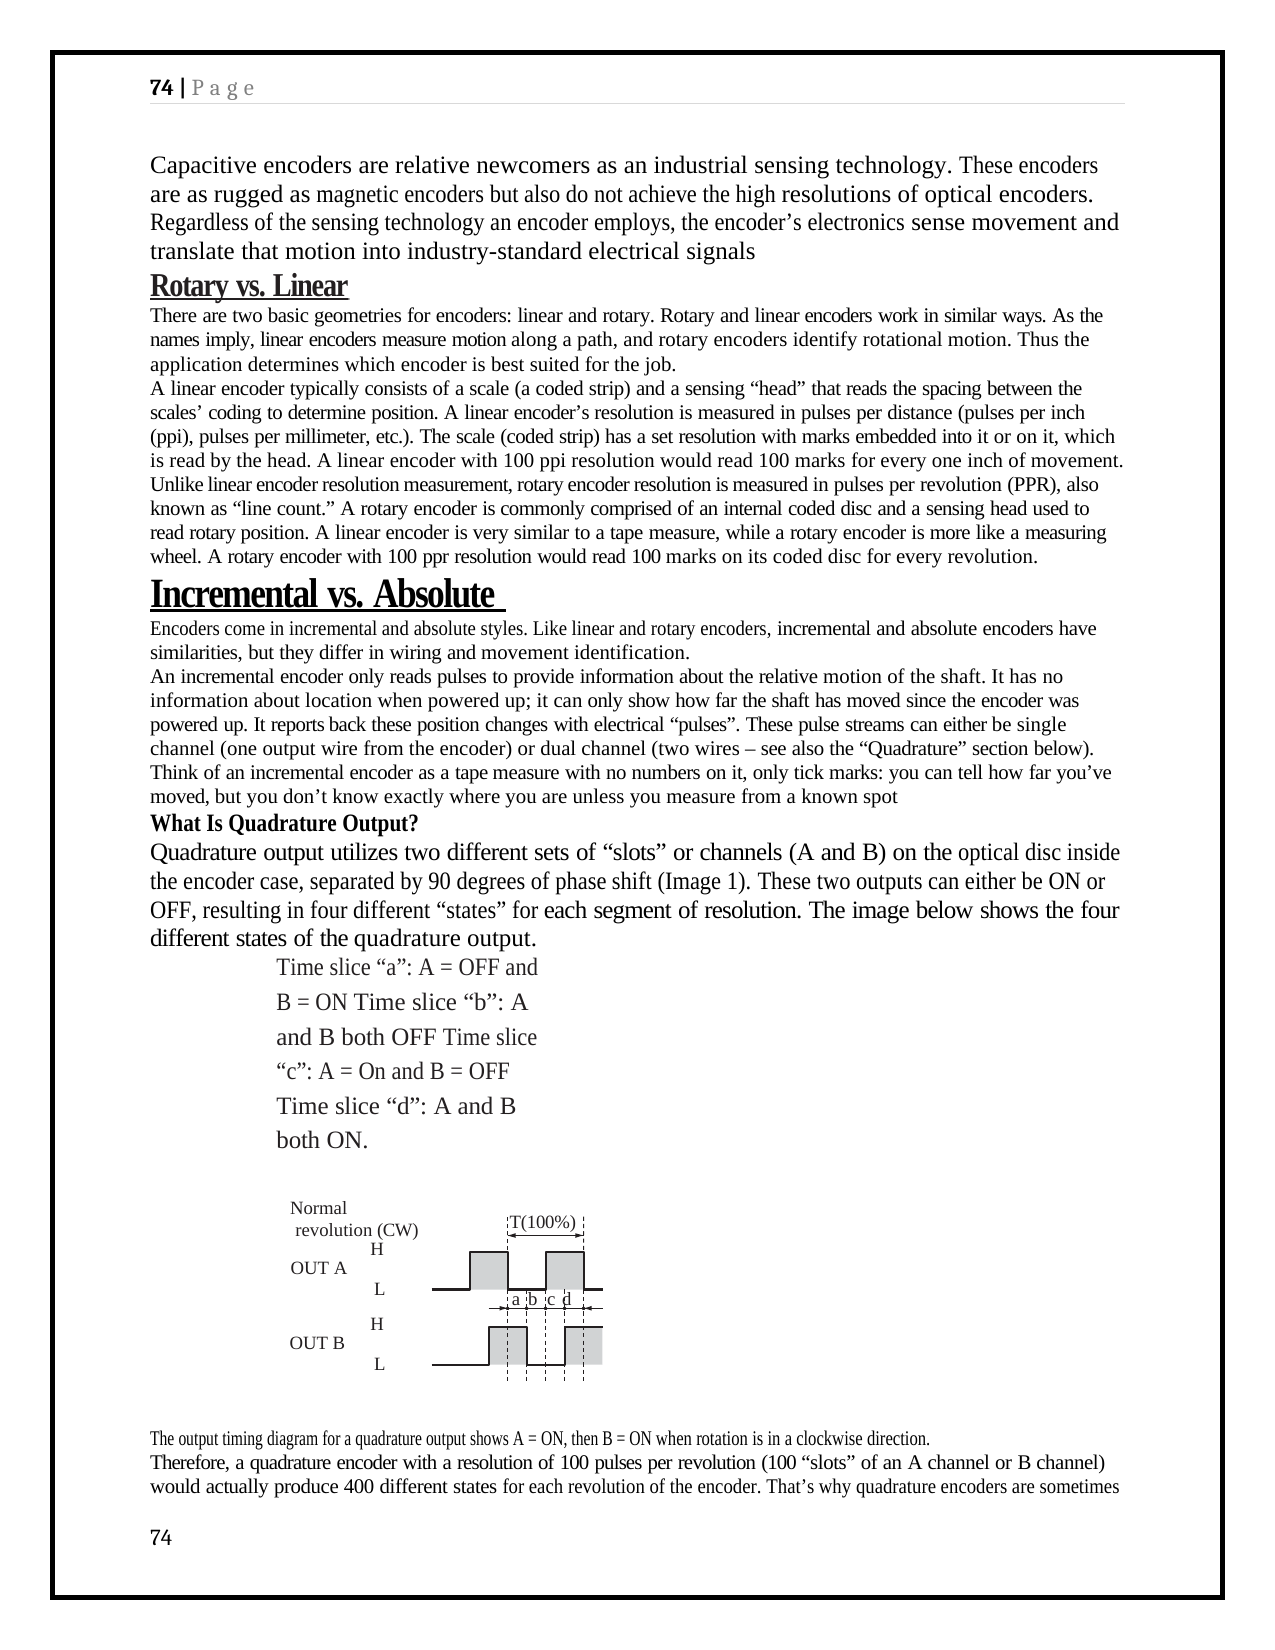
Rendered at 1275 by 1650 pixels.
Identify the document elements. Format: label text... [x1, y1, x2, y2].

text Quadrature output utilizes two different sets of “slots” or channels (A and B) on the optical disc inside the encoder case, separated by 90 degrees of phase shift (Image 1). These two outputs can either be ON or OFF, resulting in four different “states” for each segment of resolution. The image below shows the four different states of the quadrature output. [150, 837, 1125, 952]
text An incremental encoder only reads pulses to provide information about the relative motion of the shaft. It has no information about location when powered up; it can only show how far the shaft has moved since the encoder was powered up. It reports back these position changes with electrical “pulses”. These pulse streams can either be single channel (one output wire from the encoder) or dual channel (two wires – see also the “Quadrature” section below). Think of an incremental encoder as a tape measure with no numbers on it, only tick marks: you can tell how far you’ve moved, but you don’t know exactly where you are unless you measure from a known spot [150, 664, 1125, 808]
text Incremental vs. Absolute [150, 568, 1125, 616]
text Regardless of the sensing technology an encoder employs, the encoder’s electronics sense movement and translate that motion into industry-standard electrical signals [150, 207, 1125, 265]
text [150, 1449, 1125, 1498]
text L [374, 1278, 1125, 1299]
text The output timing diagram for a quadrature output shows A = ON, then B = ON when rotation is in a clockwise direction. [150, 1426, 1125, 1449]
text What Is Quadrature Output? [150, 808, 1125, 837]
text Time slice “a”: A = OFF and B = ON Time slice “b”: A and B both OFF Time slice “c”: A = On and B = OFF Time slice “d”: A and B both ON. [276, 952, 550, 1154]
text OUT B [289, 1334, 1125, 1353]
text Encoders come in incremental and absolute styles. Like linear and rotary encoders, incremental and absolute encoders have similarities, but they differ in wiring and movement identification. [150, 616, 1125, 664]
text Unlike linear encoder resolution measurement, rotary encoder resolution is measured in pulses per revolution (PPR), also known as “line count.” A rotary encoder is commonly comprised of an internal coded disc and a sensing head used to read rotary position. A linear encoder is very similar to a tape measure, while a rotary encoder is more like a measuring wheel. A rotary encoder with 100 ppr resolution would read 100 marks on its coded disc for every revolution. [150, 472, 1125, 568]
text Normal revolution (CW) [290, 1197, 423, 1241]
text Rotary vs. Linear [150, 265, 1125, 303]
text There are two basic geometries for encoders: linear and rotary. Rotary and linear encoders work in similar ways. As the names imply, linear encoders measure motion along a path, and rotary encoders identify rotational motion. Thus the application determines which encoder is best suited for the job. [150, 303, 1125, 376]
text A linear encoder typically consists of a scale (a coded strip) and a sensing “head” that reads the spacing between the scales’ coding to determine position. A linear encoder’s resolution is measured in pulses per distance (pulses per inch (ppi), pulses per millimeter, etc.). The scale (coded strip) has a set resolution with marks embedded into it or on it, which is read by the head. A linear encoder with 100 ppi resolution would read 100 marks for every one inch of movement. [150, 376, 1125, 472]
text Capacitive encoders are relative newcomers as an industrial sensing technology. These encoders are as rugged as magnetic encoders but also do not achieve the high resolutions of optical encoders. [150, 150, 1125, 207]
text H [370, 1241, 1125, 1259]
text OUT A [290, 1259, 1125, 1278]
text L [374, 1353, 1125, 1374]
text H [370, 1315, 1125, 1334]
